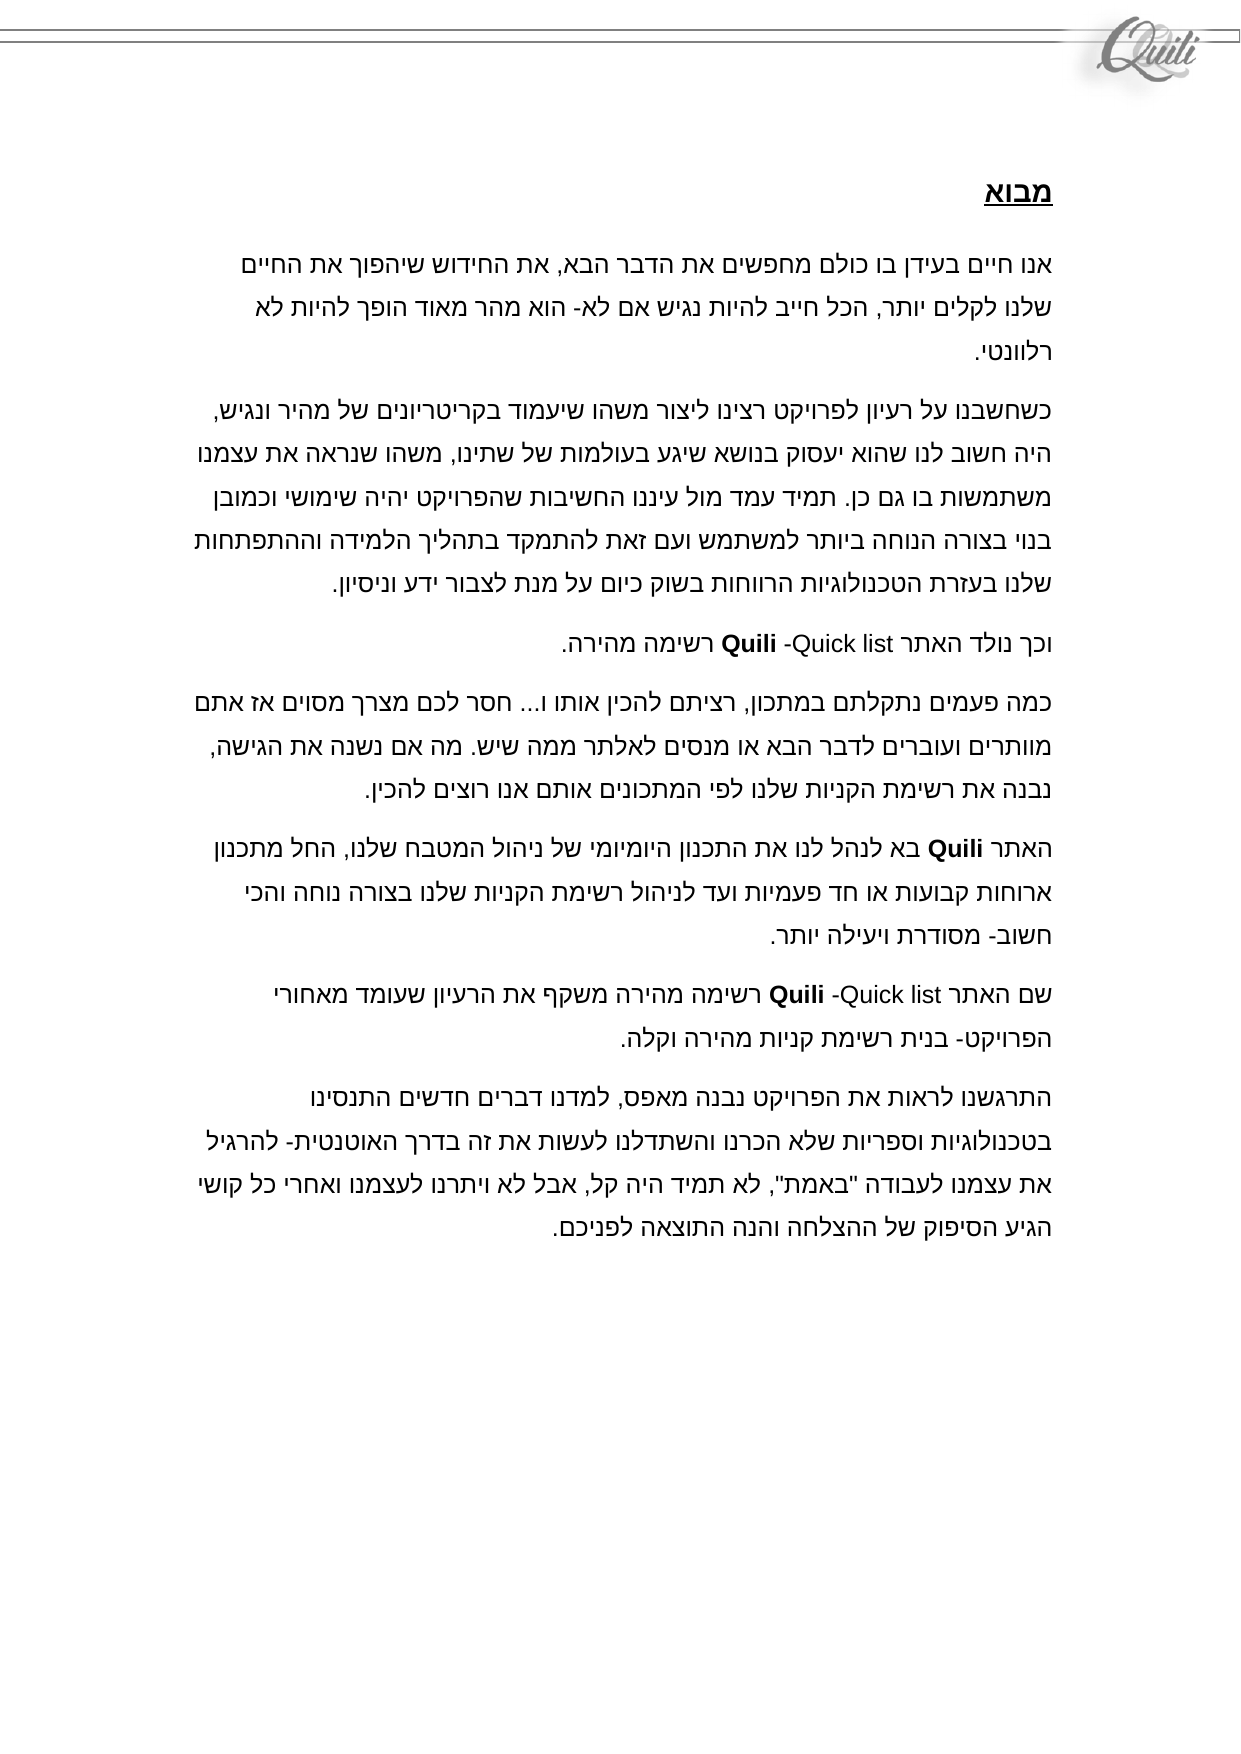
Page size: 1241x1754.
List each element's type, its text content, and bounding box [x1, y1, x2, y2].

picture [1067, 0, 1241, 111]
text האתר Quili בא לנהל לנו את התכנון היומיומי של ניהול המטבח שלנו, החל מתכנון ארוחות קבועות או חד פעמיות ועד לניהול רשימת הקניות שלנו בצורה נוחה והכי חשוב- מסודרת ויעילה יותר. [187, 834, 1053, 949]
text מבוא [187, 175, 1053, 208]
text שם האתר Quili -Quick list רשימה מהירה משקף את הרעיון שעומד מאחורי הפרויקט- בנית רשימת קניות מהירה וקלה. [187, 981, 1053, 1052]
text התרגשנו לראות את הפרויקט נבנה מאפס, למדנו דברים חדשים התנסינו בטכנולוגיות וספריות שלא הכרנו והשתדלנו לעשות את זה בדרך האוטנטית- להרגיל את עצמנו לעבודה "באמת", לא תמיד היה קל, אבל לא ויתרנו לעצמנו ואחרי כל קושי הגיע הסיפוק של ההצלחה והנה התוצאה לפניכם. [187, 1083, 1053, 1242]
text כשחשבנו על רעיון לפרויקט רצינו ליצור משהו שיעמוד בקריטריונים של מהיר ונגיש, היה חשוב לנו שהוא יעסוק בנושא שיגע בעולמות של שתינו, משהו שנראה את עצמנו משתמשות בו גם כן. תמיד עמד מול עיננו החשיבות שהפרויקט יהיה שימושי וכמובן בנוי בצורה הנוחה ביותר למשתמש ועם זאת להתמקד בתהליך הלמידה וההתפתחות שלנו בעזרת הטכנולוגיות הרווחות בשוק כיום על מנת לצבור ידע וניסיון. [187, 396, 1053, 598]
text וכך נולד האתר Quili -Quick list רשימה מהירה. [187, 629, 1053, 657]
text אנו חיים בעידן בו כולם מחפשים את הדבר הבא, את החידוש שיהפוך את החיים שלנו לקלים יותר, הכל חייב להיות נגיש אם לא- הוא מהר מאוד הופך להיות לא רלוונטי. [187, 250, 1053, 365]
text כמה פעמים נתקלתם במתכון, רציתם להכין אותו ו... חסר לכם מצרך מסוים אז אתם מוותרים ועוברים לדבר הבא או מנסים לאלתר ממה שיש. מה אם נשנה את הגישה, נבנה את רשימת הקניות שלנו לפי המתכונים אותם אנו רוצים להכין. [187, 688, 1053, 803]
